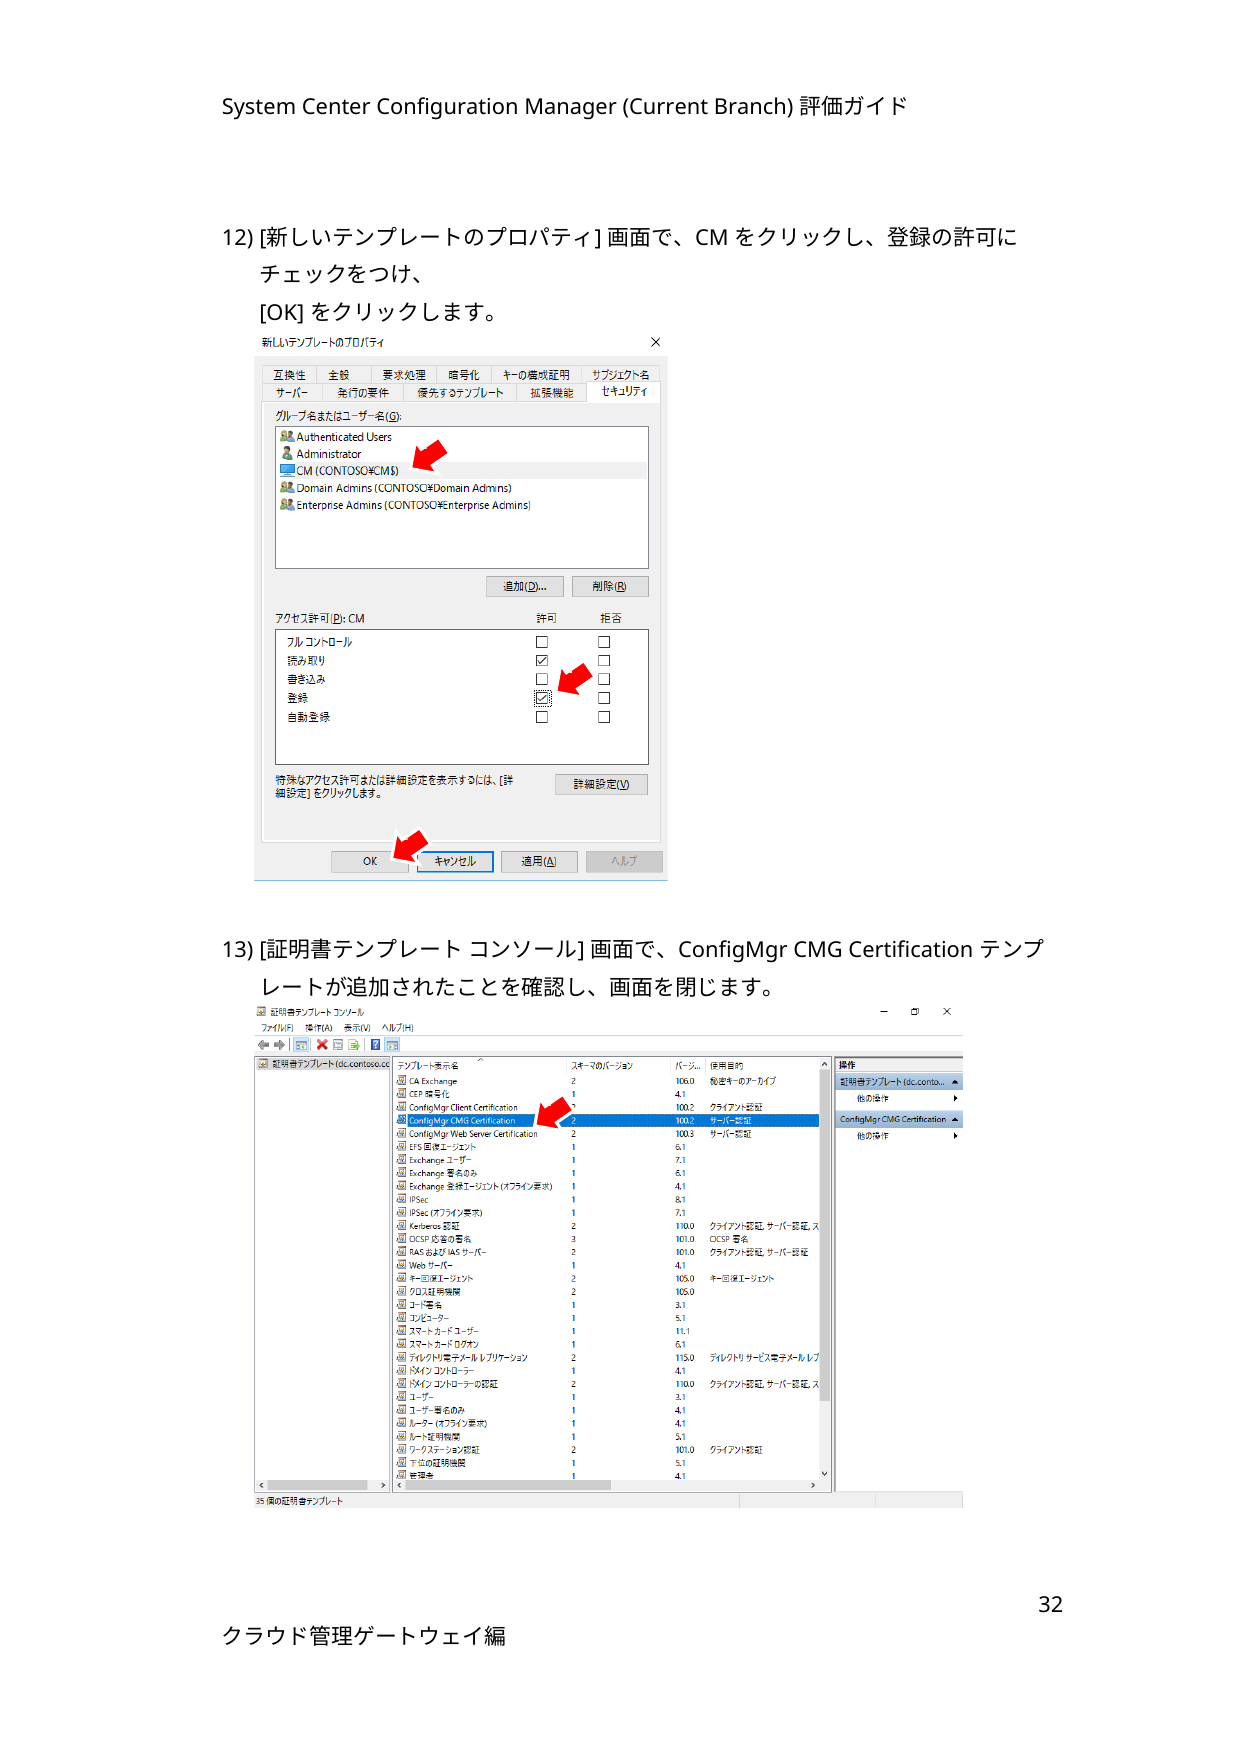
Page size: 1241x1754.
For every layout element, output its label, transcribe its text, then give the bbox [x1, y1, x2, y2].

picture [254, 1004, 963, 1508]
list [証明書テンプレート コンソール] 画面で、ConfigMgr CMG Certification テンプレートが追加されたことを確認し、画面を閉じます。 [222, 929, 1063, 1004]
list [新しいテンプレートのプロパティ] 画面で、CM をクリックし、登録の許可にチェックをつけ、 [OK] をクリックします。 [222, 217, 1063, 329]
picture [254, 329, 668, 881]
